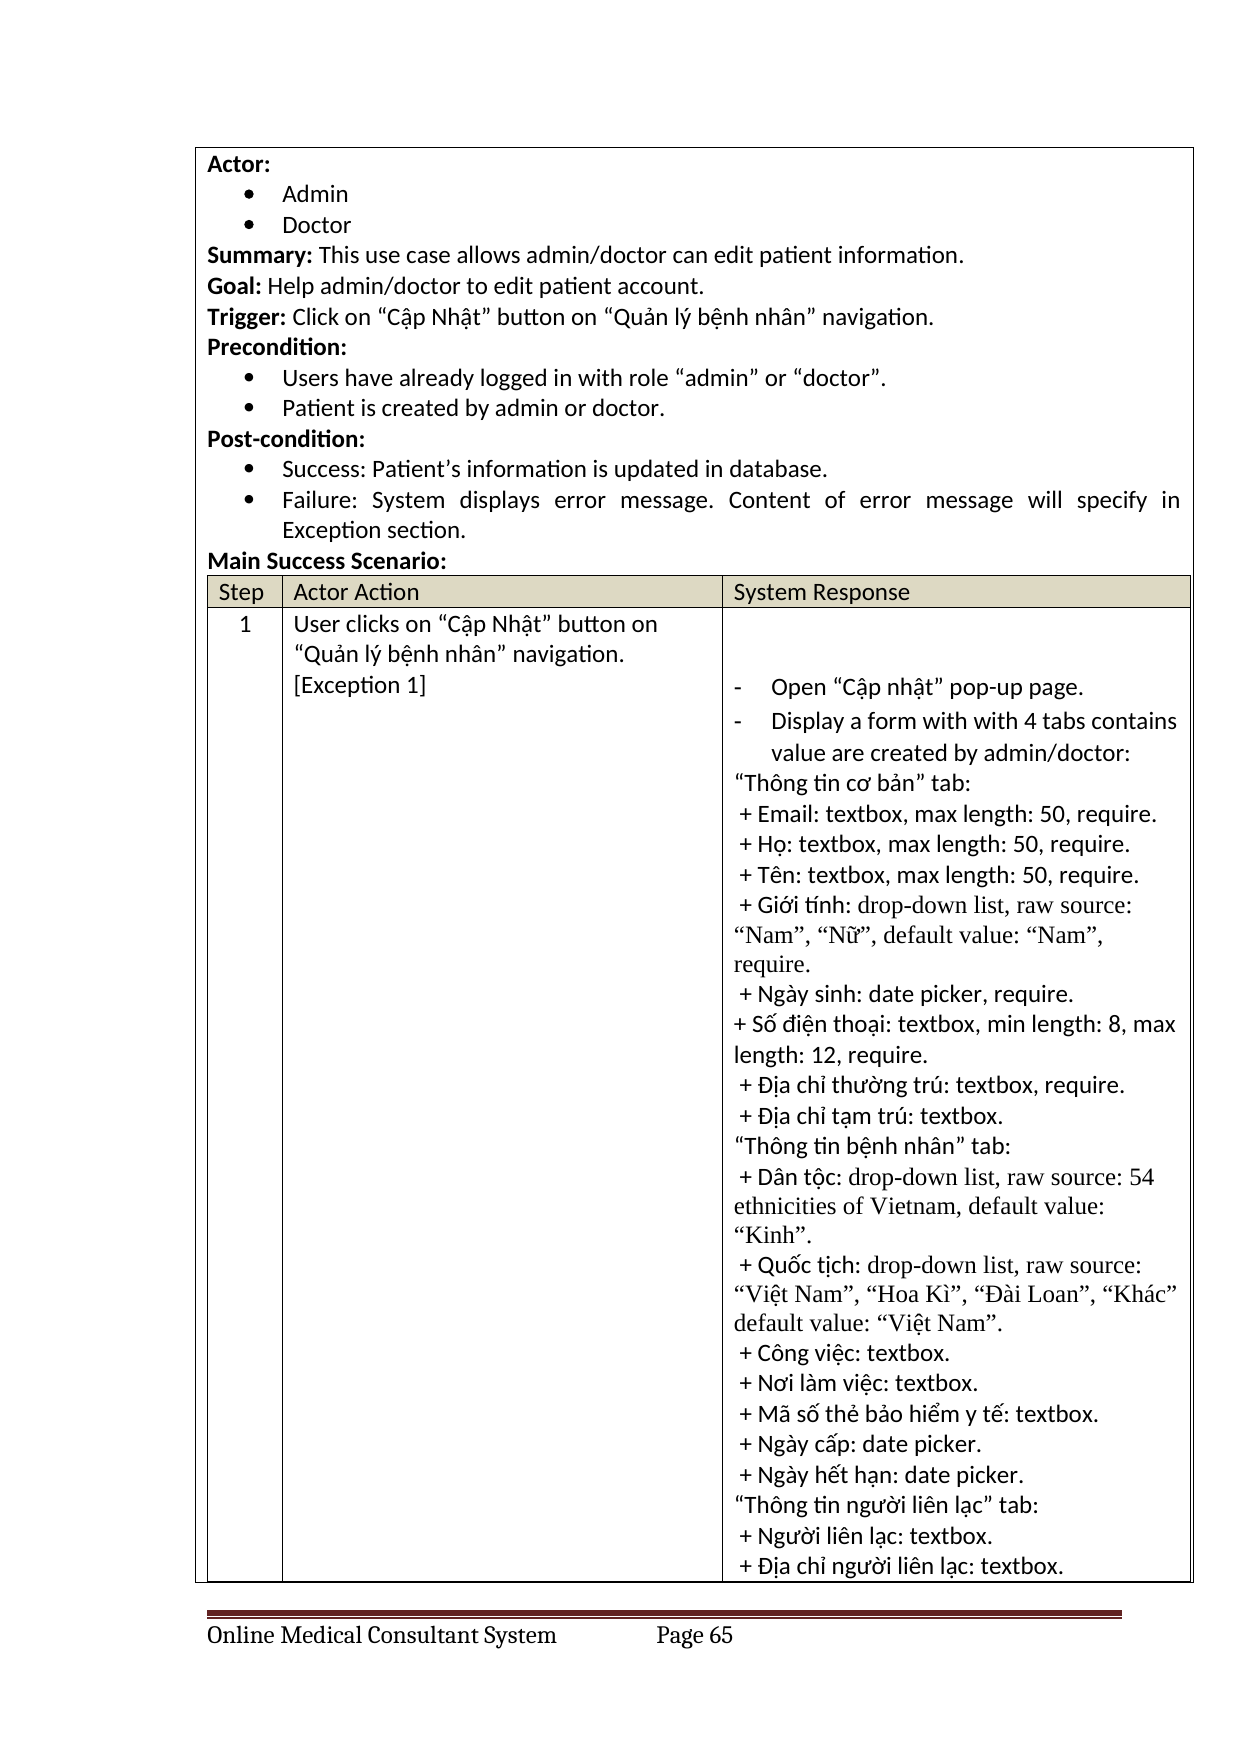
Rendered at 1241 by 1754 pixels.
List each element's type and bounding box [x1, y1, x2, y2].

table_cell [196, 148, 1193, 1582]
